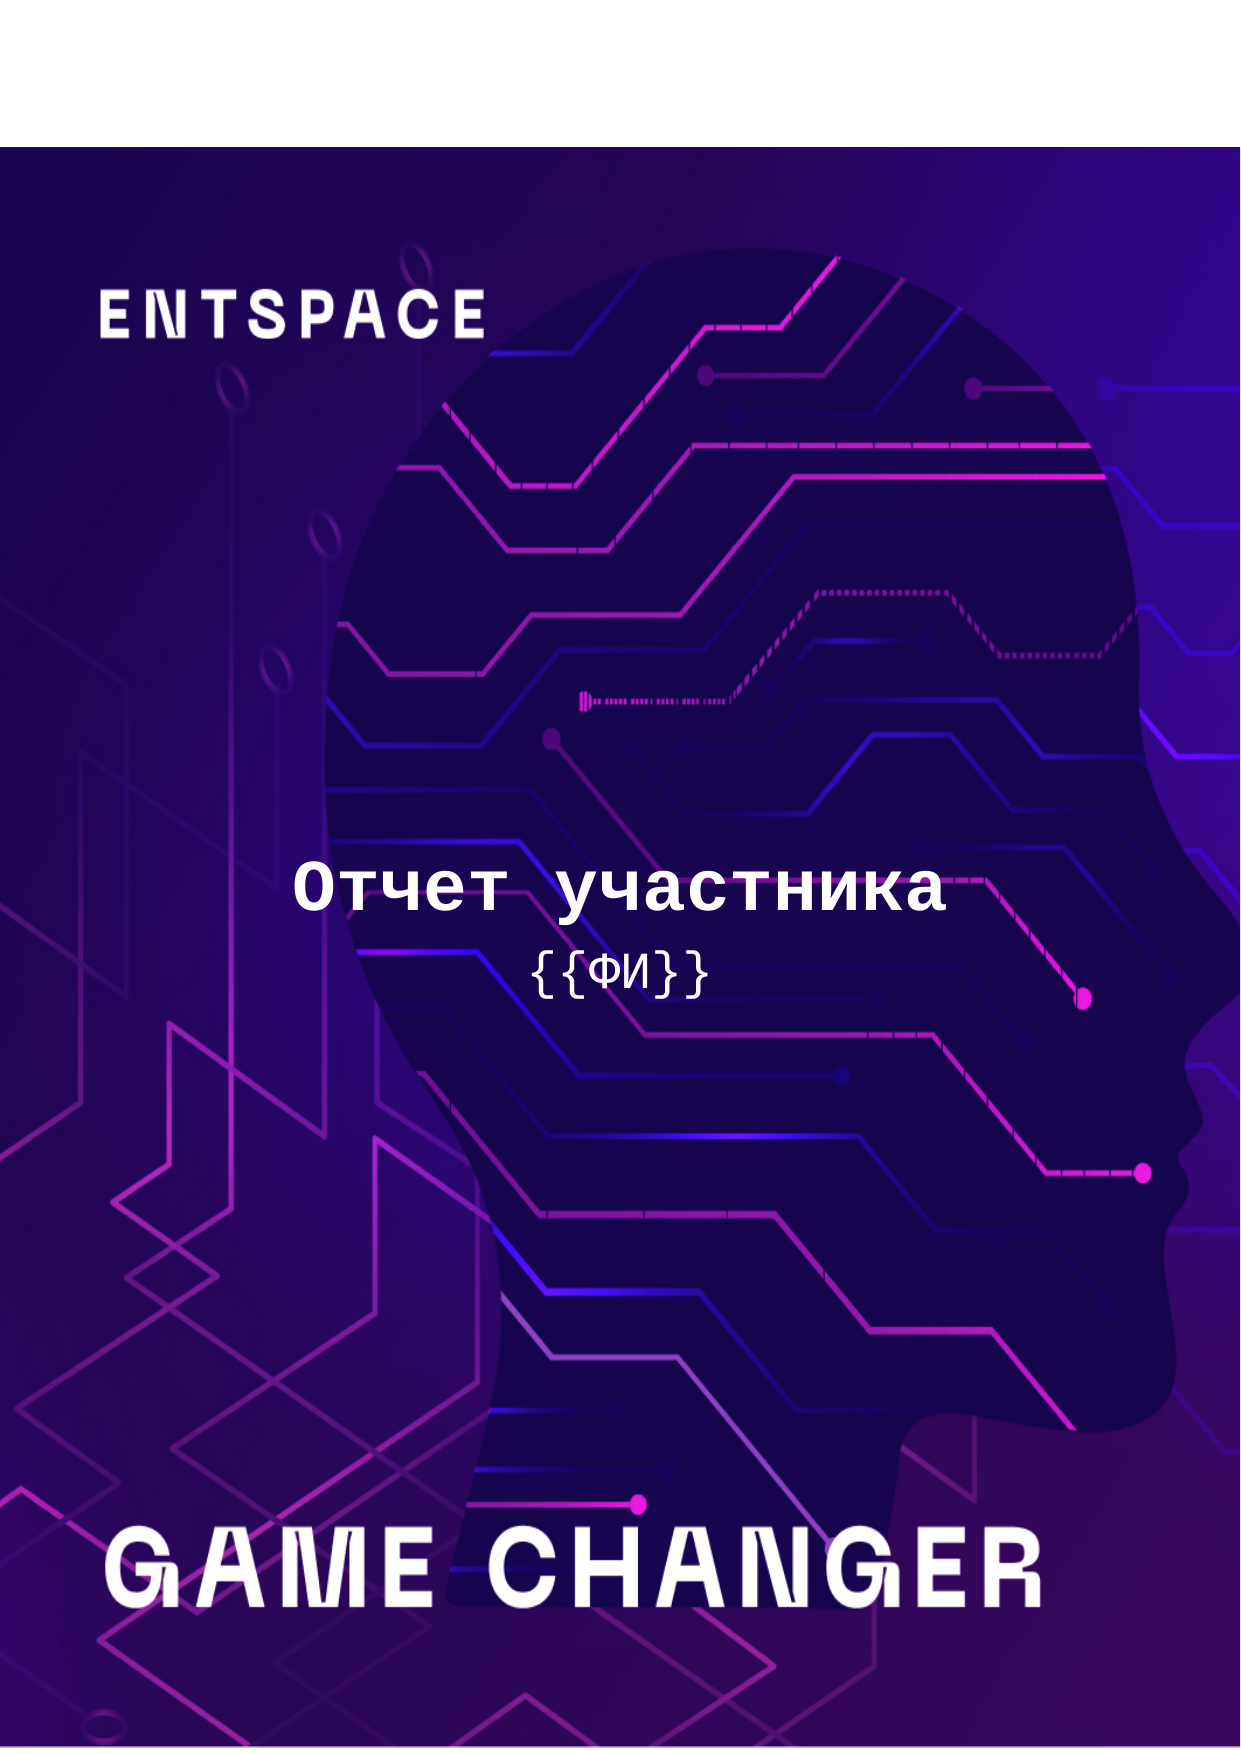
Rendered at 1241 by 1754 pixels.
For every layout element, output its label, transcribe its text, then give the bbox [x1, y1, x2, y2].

text Отчет участника [150, 850, 1090, 932]
picture [0, 147, 1241, 1748]
text {{ФИ}} [150, 945, 1090, 1004]
